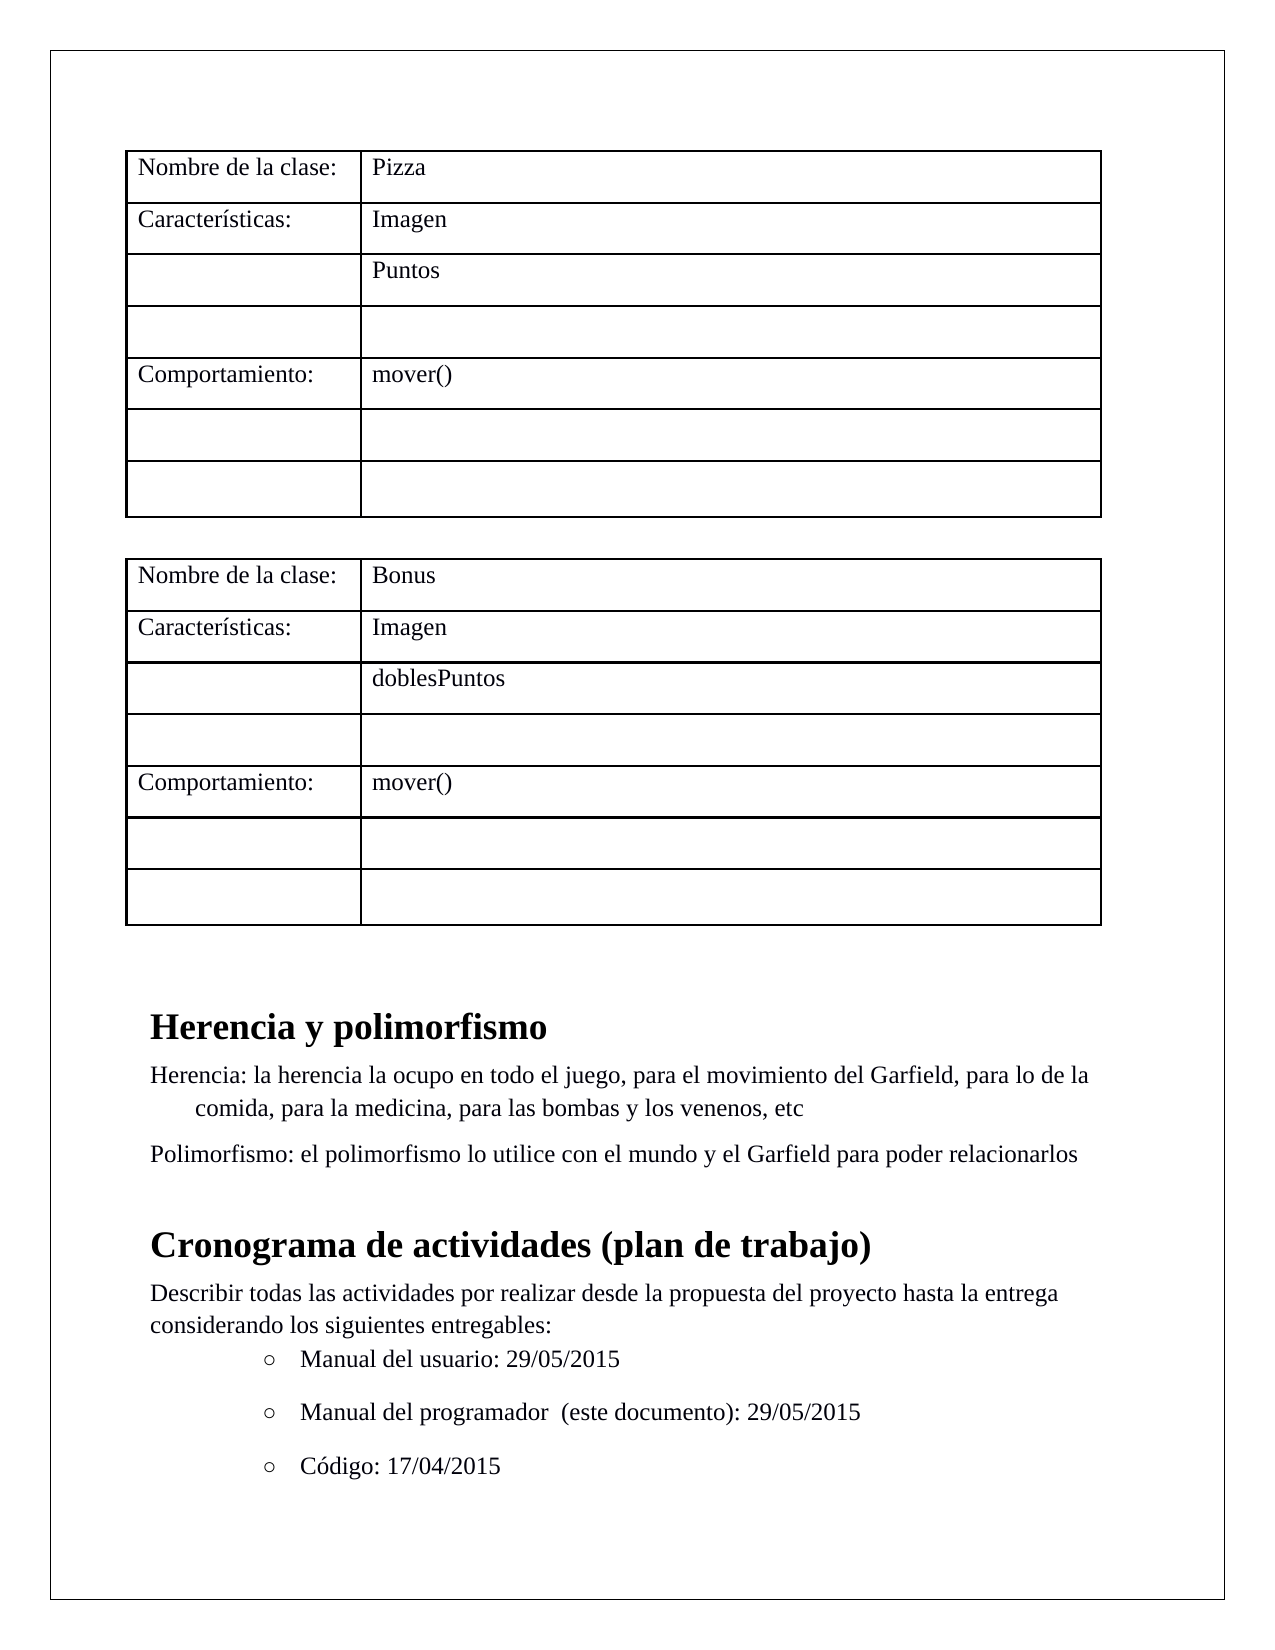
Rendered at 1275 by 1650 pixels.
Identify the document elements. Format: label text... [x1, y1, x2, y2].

table_header Nombre de la clase: [128, 152, 360, 202]
table_cell Imagen [362, 204, 1100, 253]
table_cell [128, 255, 360, 305]
table_cell mover() [362, 359, 1100, 408]
table_cell [128, 664, 360, 713]
table_cell doblesPuntos [362, 664, 1100, 713]
table_cell mover() [362, 767, 1100, 816]
list Herencia: la herencia la ocupo en todo el juego, para el movimiento del Garfield, para lo de la comida, para la medicina, para las bombas y los venenos, etc [150, 1060, 1125, 1122]
table_cell Imagen [362, 612, 1100, 661]
table_cell [128, 410, 360, 460]
list Código: 17/04/2015 [262, 1451, 1125, 1480]
table_cell Comportamiento: [128, 767, 360, 816]
table_header Pizza [362, 152, 1100, 202]
table_cell [362, 870, 1100, 924]
list Herencia y polimorfismo [150, 1005, 1125, 1048]
list Manual del programador (este documento): 29/05/2015 [262, 1397, 1125, 1426]
table_cell [362, 307, 1100, 357]
text Describir todas las actividades por realizar desde la propuesta del proyecto hasta la entrega considerando los siguientes entregables: [150, 1278, 1125, 1339]
table_cell Comportamiento: [128, 359, 360, 408]
list Polimorfismo: el polimorfismo lo utilice con el mundo y el Garfield para poder relacionarlos [150, 1139, 1125, 1168]
list Cronograma de actividades (plan de trabajo) [150, 1222, 1125, 1265]
table_cell [128, 819, 360, 868]
table_cell Características: [128, 612, 360, 661]
table_cell [362, 410, 1100, 460]
table_cell Características: [128, 204, 360, 253]
table_cell [128, 870, 360, 924]
table_cell [362, 819, 1100, 868]
table_header Bonus [362, 560, 1100, 610]
table_cell Puntos [362, 255, 1100, 305]
table_cell [128, 715, 360, 765]
list Manual del usuario: 29/05/2015 [262, 1344, 1125, 1372]
table_cell [128, 307, 360, 357]
table_header Nombre de la clase: [128, 560, 360, 610]
table_cell [362, 462, 1100, 516]
table_cell [128, 462, 360, 516]
table_cell [362, 715, 1100, 765]
